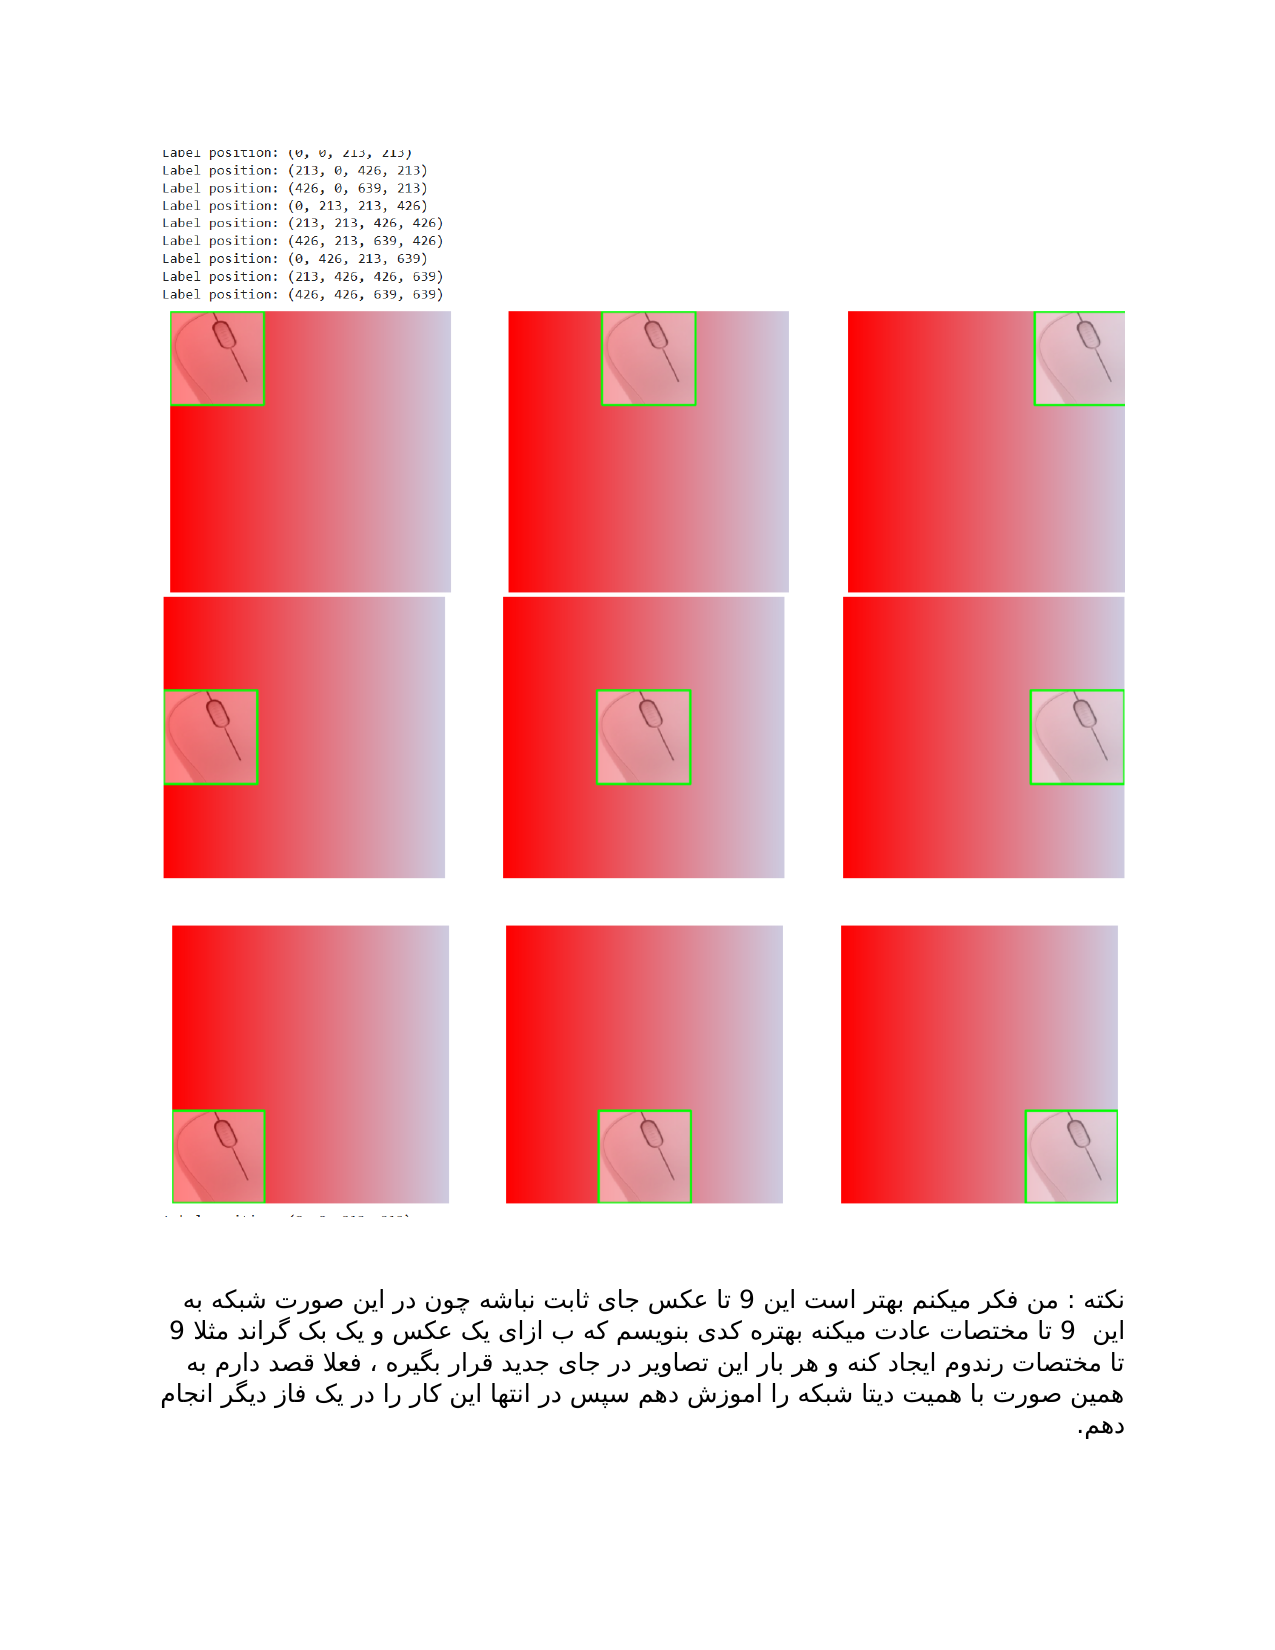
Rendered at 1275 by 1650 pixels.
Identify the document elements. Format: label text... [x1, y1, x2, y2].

picture [150, 594, 1125, 902]
picture [150, 903, 1125, 1217]
picture [150, 150, 1125, 593]
text نکته : من فکر میکنم بهتر است این 9 تا عکس جای ثابت نباشه چون در این صورت شبکه به این 9 تا مختصات عادت میکنه بهتره کدی بنویسم که ب ازای یک عکس و یک بک گراند مثلا 9 تا مختصات رندوم ایجاد کنه و هر بار این تصاویر در جای جدید قرار بگیره ، فعلا قصد دارم به همین صورت با همیت دیتا شبکه را اموزش دهم سپس در انتها این کار را در یک فاز دیگر انجام دهم. [150, 1285, 1125, 1440]
